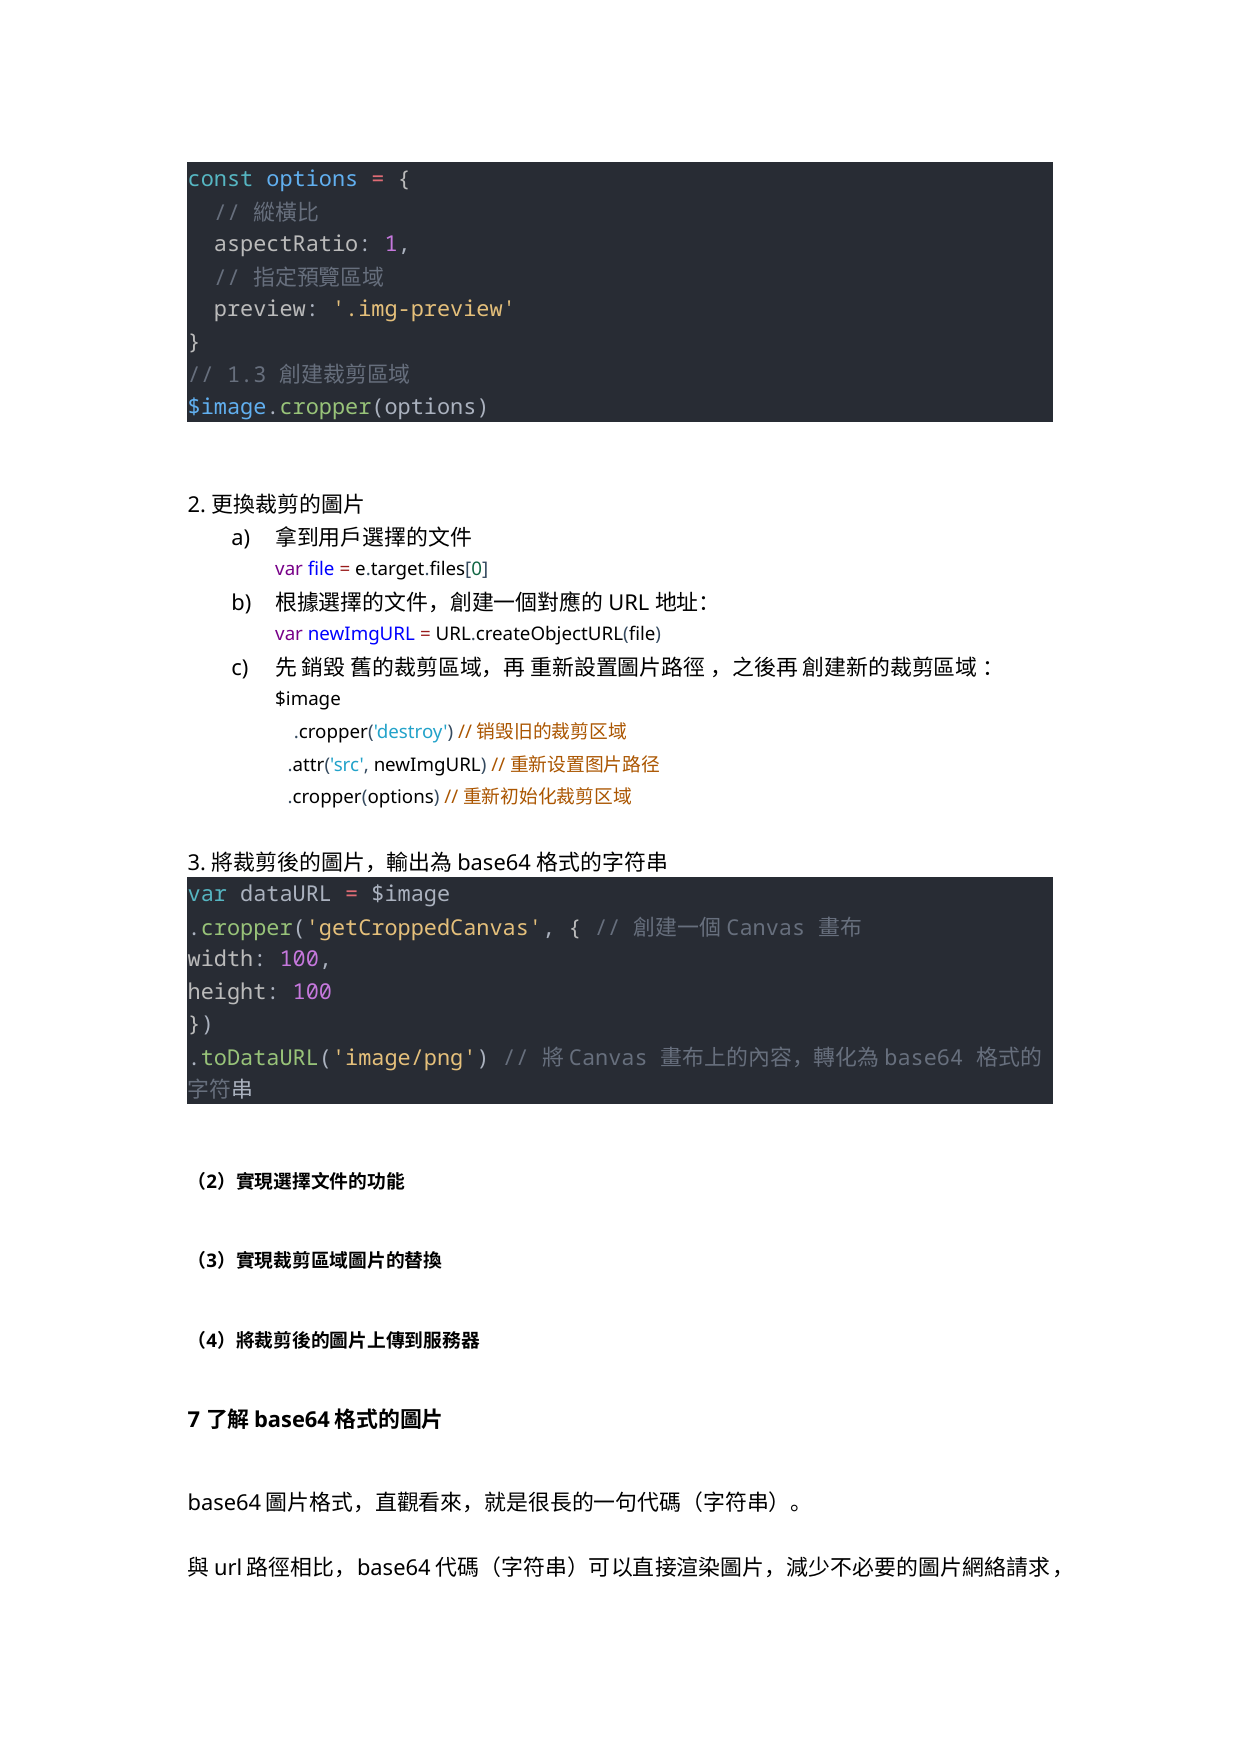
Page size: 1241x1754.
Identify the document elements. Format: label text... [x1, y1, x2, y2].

list .cropper('destroy') // 销毁旧的裁剪区域 [275, 714, 1053, 747]
text .toDataURL('image/png') // 將 Canvas 畫布上的內容，轉化為 base64 格式的字符串 [187, 1039, 1053, 1104]
list 拿到用戶選擇的文件 [231, 519, 1053, 552]
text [187, 1550, 1053, 1582]
list 先 銷毀 舊的裁剪區域，再 重新設置圖片路徑 ，之後再 創建新的裁剪區域 ： [231, 649, 1053, 682]
list .cropper(options) // 重新初始化裁剪区域 [231, 779, 1053, 812]
text height: 100 [187, 974, 1053, 1007]
text base64圖片格式，直觀看來，就是很長的一句代碼（字符串）。 [187, 1485, 1053, 1517]
subtitle （3）實現裁剪區域圖片的替換 [187, 1243, 1053, 1276]
subtitle （4）將裁剪後的圖片上傳到服務器 [187, 1323, 1053, 1355]
text // 縱橫比 [187, 194, 1053, 227]
subtitle 7 了解base64格式的圖片 [187, 1402, 1053, 1435]
list var newImgURL = URL.createObjectURL(file) [275, 617, 1053, 649]
text }) [187, 1007, 1053, 1039]
text } [187, 324, 1053, 357]
text width: 100, [187, 942, 1053, 974]
text const options = { [187, 162, 1053, 194]
text .cropper('getCroppedCanvas', { // 創建一個 Canvas 畫布 [187, 909, 1053, 942]
subtitle （2）實現選擇文件的功能 [187, 1164, 1053, 1197]
text $image.cropper(options) [187, 389, 1053, 422]
text var dataURL = $image [187, 877, 1053, 909]
text aspectRatio: 1, [187, 227, 1053, 259]
text preview: '.img-preview' [187, 292, 1053, 324]
list $image [275, 682, 1053, 714]
list var file = e.target.files[0] [275, 552, 1053, 584]
text // 指定預覽區域 [187, 259, 1053, 292]
list 根據選擇的文件，創建一個對應的 URL 地址： [231, 584, 1053, 617]
text 3. 將裁剪後的圖片，輸出為 base64 格式的字符串 [187, 844, 1053, 877]
list .attr('src', newImgURL) // 重新设置图片路径 [231, 747, 1053, 779]
text // 1.3 創建裁剪區域 [187, 357, 1053, 389]
text 2. 更換裁剪的圖片 [187, 487, 1053, 519]
